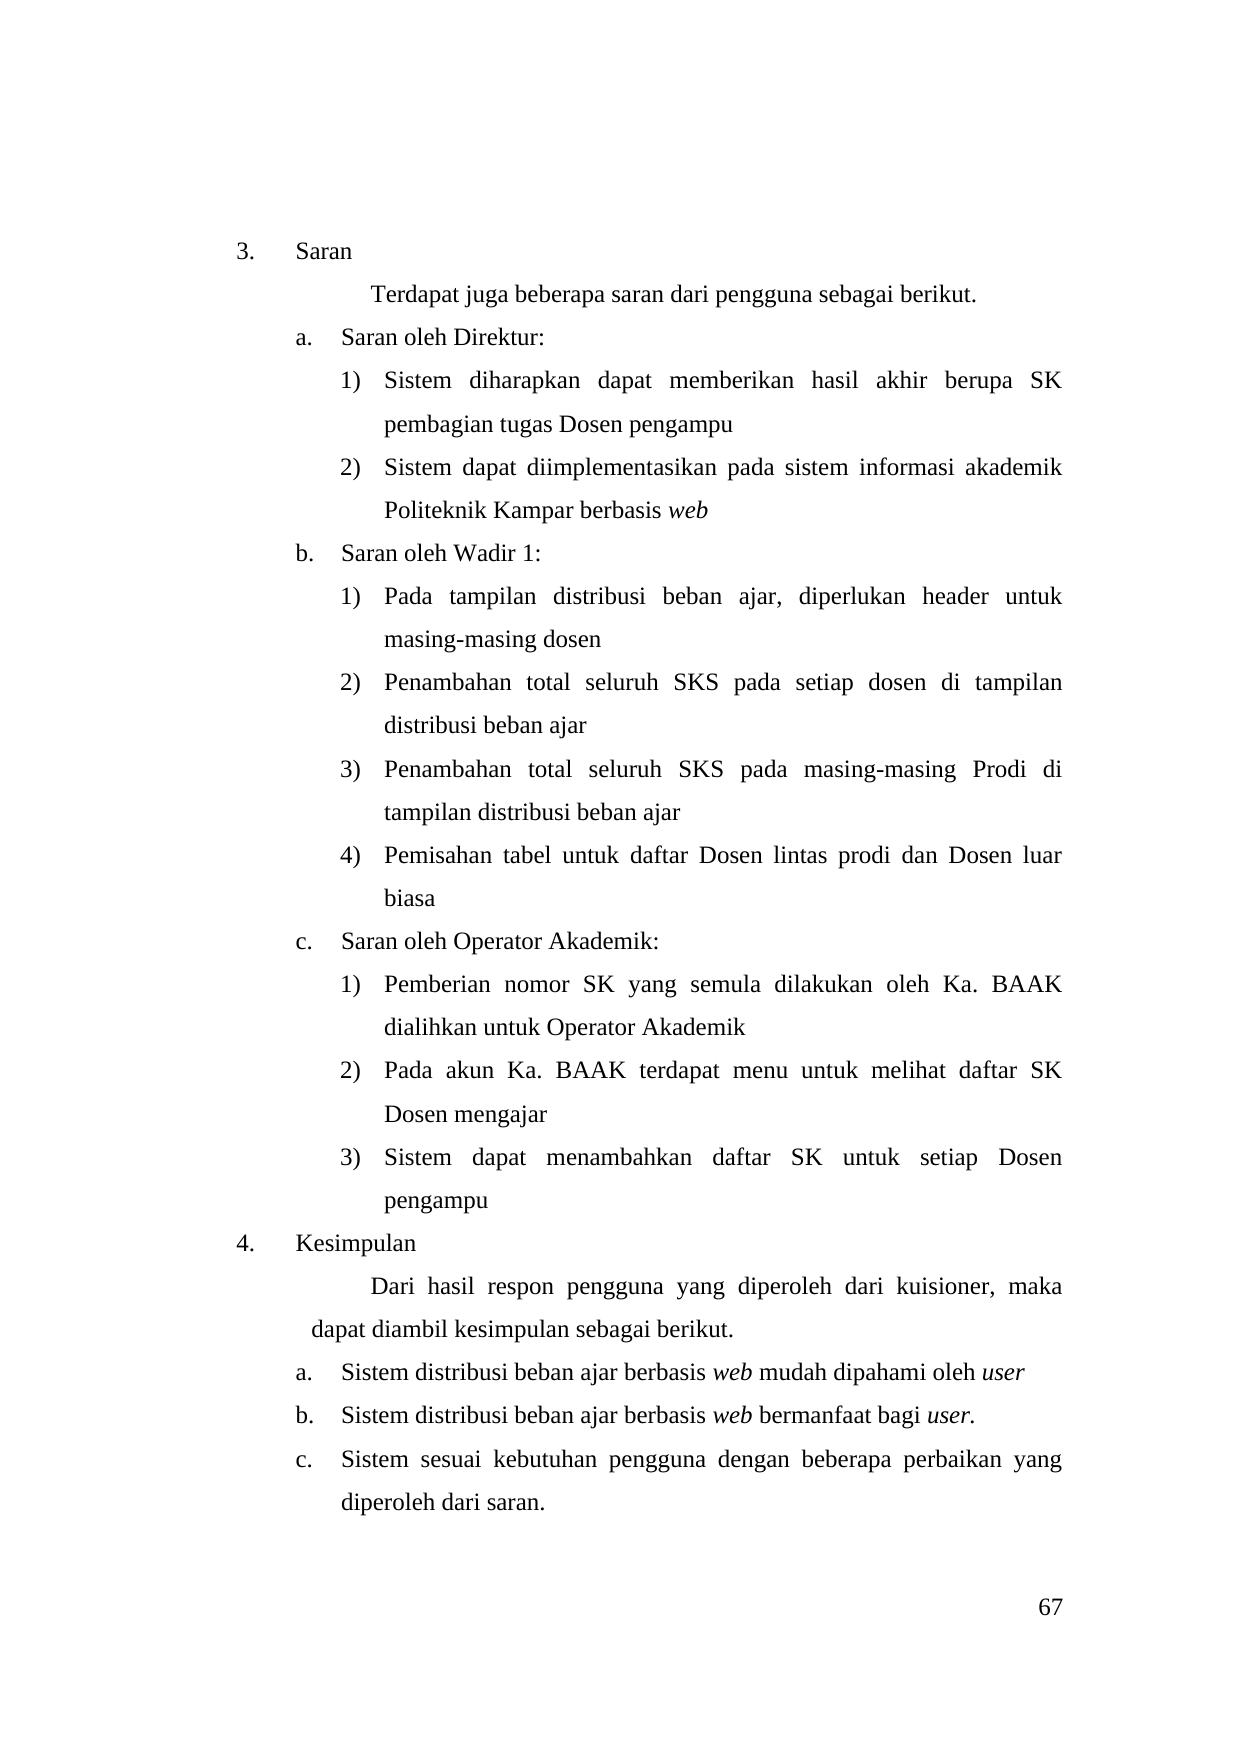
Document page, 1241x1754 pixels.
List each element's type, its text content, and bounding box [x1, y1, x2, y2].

list Sistem sesuai kebutuhan pengguna dengan beberapa perbaikan yang diperoleh dari saran. [295, 1444, 1063, 1516]
list Pada akun Ka. BAAK terdapat menu untuk melihat daftar SK Dosen mengajar [340, 1056, 1063, 1127]
list Kesimpulan [236, 1228, 1063, 1257]
list Sistem distribusi beban ajar berbasis web mudah dipahami oleh user [295, 1357, 1063, 1386]
list Sistem distribusi beban ajar berbasis web bermanfaat bagi user. [295, 1401, 1063, 1429]
list Pemisahan tabel untuk daftar Dosen lintas prodi dan Dosen luar biasa [340, 840, 1063, 912]
list Saran oleh Wadir 1: [295, 538, 1063, 567]
list Penambahan total seluruh SKS pada masing-masing Prodi di tampilan distribusi beban ajar [340, 754, 1063, 826]
text Terdapat juga beberapa saran dari pengguna sebagai berikut. [311, 279, 1063, 308]
list Sistem dapat menambahkan daftar SK untuk setiap Dosen pengampu [340, 1142, 1063, 1214]
list Pemberian nomor SK yang semula dilakukan oleh Ka. BAAK dialihkan untuk Operator Akademik [340, 969, 1063, 1041]
list Saran [236, 236, 1063, 265]
list Sistem dapat diimplementasikan pada sistem informasi akademik Politeknik Kampar berbasis web [340, 452, 1063, 524]
text Dari hasil respon pengguna yang diperoleh dari kuisioner, maka dapat diambil kesimpulan sebagai berikut. [311, 1271, 1063, 1343]
list Saran oleh Operator Akademik: [295, 926, 1063, 955]
list Sistem diharapkan dapat memberikan hasil akhir berupa SK pembagian tugas Dosen pengampu [340, 366, 1063, 437]
list Pada tampilan distribusi beban ajar, diperlukan header untuk masing-masing dosen [340, 581, 1063, 653]
list Saran oleh Direktur: [295, 322, 1063, 351]
list Penambahan total seluruh SKS pada setiap dosen di tampilan distribusi beban ajar [340, 667, 1063, 739]
